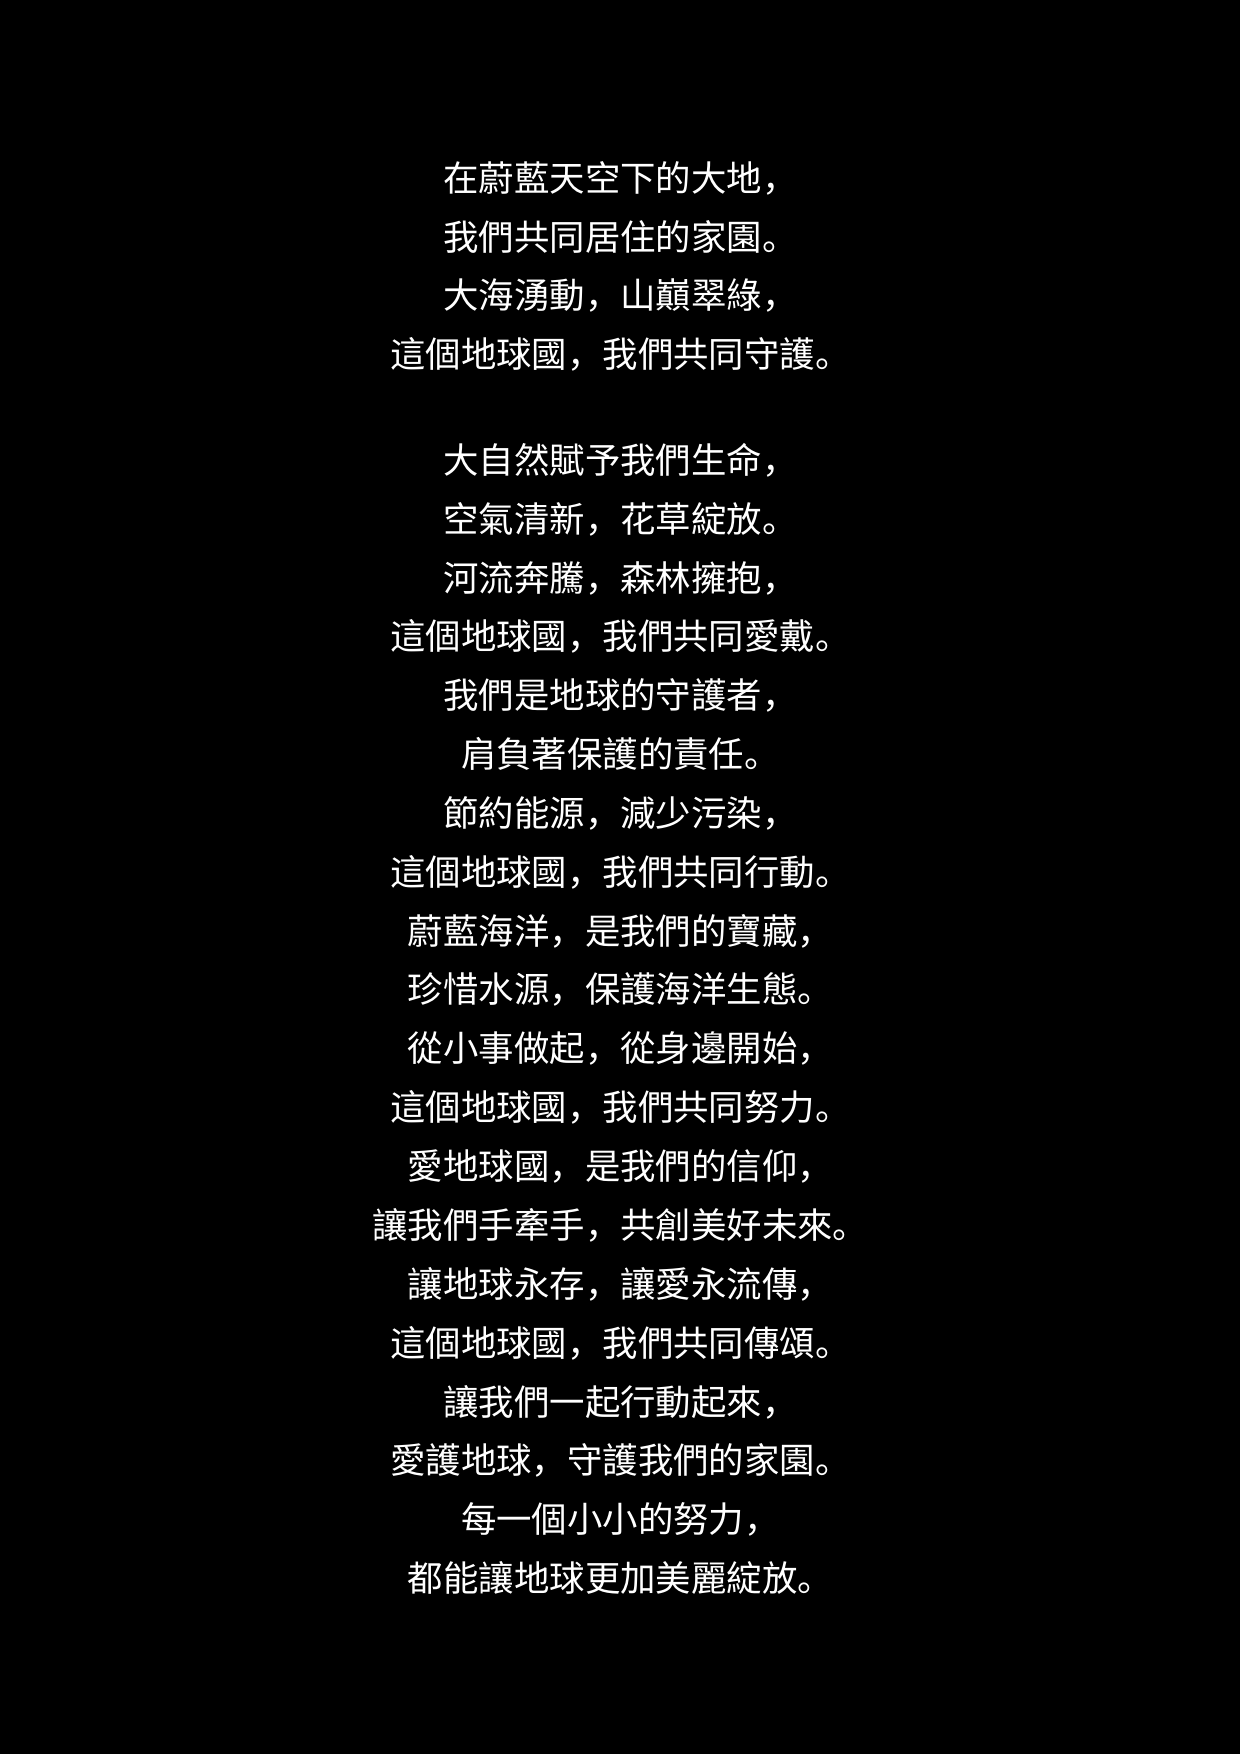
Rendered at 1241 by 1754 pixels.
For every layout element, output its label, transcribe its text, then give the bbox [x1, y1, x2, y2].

text 蔚藍海洋，是我們的寶藏， [150, 903, 1090, 954]
text 節約能源，減少污染， [150, 785, 1090, 837]
text 大海湧動，山巔翠綠， [150, 268, 1090, 319]
text 這個地球國，我們共同行動。 [150, 844, 1090, 895]
text 這個地球國，我們共同守護。 [150, 327, 1090, 378]
text 這個地球國，我們共同努力。 [150, 1079, 1090, 1131]
text 在蔚藍天空下的大地， [150, 150, 1090, 201]
text 珍惜水源，保護海洋生態。 [150, 962, 1090, 1013]
text 這個地球國，我們共同愛戴。 [150, 609, 1090, 660]
text 我們共同居住的家園。 [150, 209, 1090, 260]
text 從小事做起，從身邊開始， [150, 1021, 1090, 1072]
text 都能讓地球更加美麗綻放。 [150, 1550, 1090, 1602]
text 讓我們一起行動起來， [150, 1374, 1090, 1425]
text 讓我們手牽手，共創美好未來。 [150, 1197, 1090, 1248]
text 河流奔騰，森林擁抱， [150, 550, 1090, 601]
text 肩負著保護的責任。 [150, 726, 1090, 778]
text 大自然賦予我們生命， [150, 432, 1090, 483]
text 愛護地球，守護我們的家園。 [150, 1433, 1090, 1484]
text 讓地球永存，讓愛永流傳， [150, 1256, 1090, 1307]
text 這個地球國，我們共同傳頌。 [150, 1315, 1090, 1366]
text 每一個小小的努力， [150, 1492, 1090, 1543]
text 空氣清新，花草綻放。 [150, 491, 1090, 542]
text 愛地球國，是我們的信仰， [150, 1138, 1090, 1190]
text 我們是地球的守護者， [150, 668, 1090, 719]
